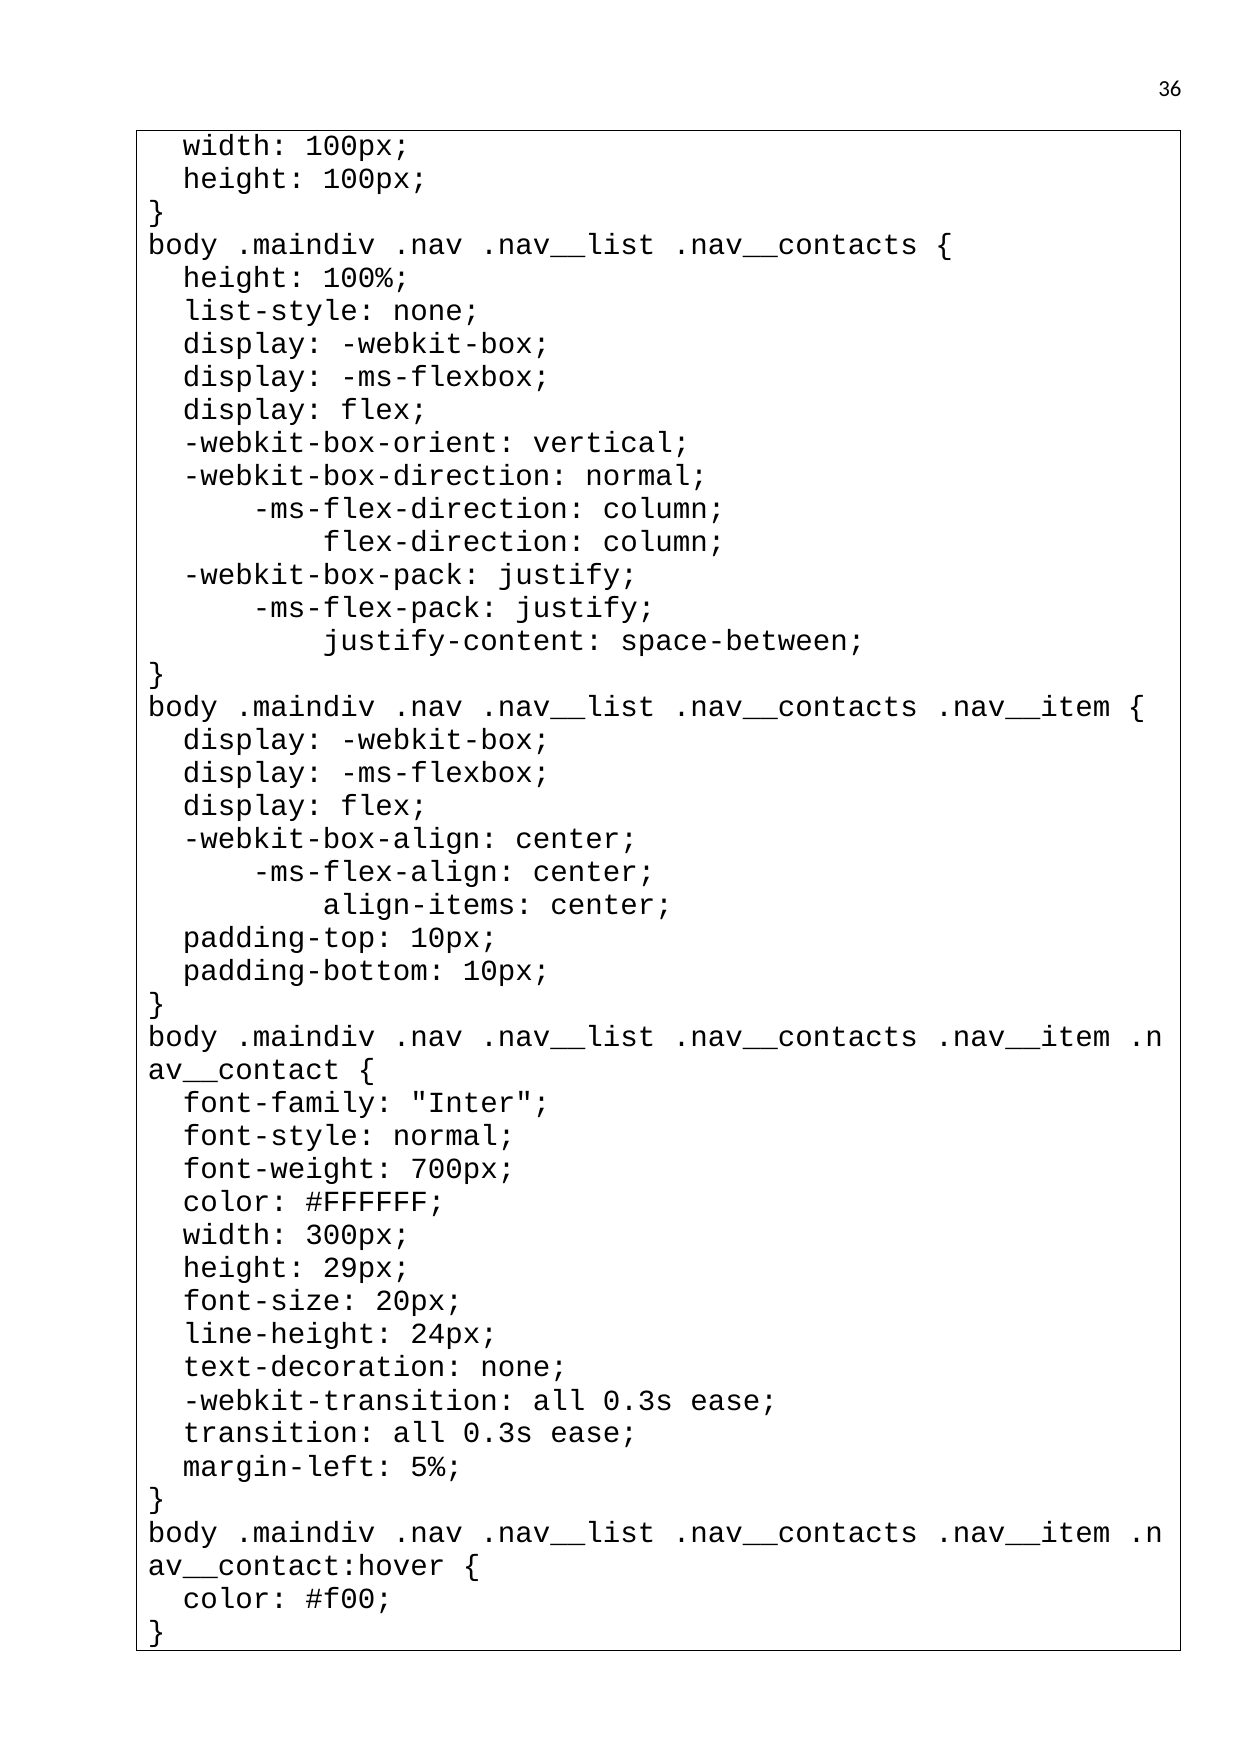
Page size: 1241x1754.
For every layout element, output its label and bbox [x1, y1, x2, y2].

table_header [137, 131, 1180, 1650]
